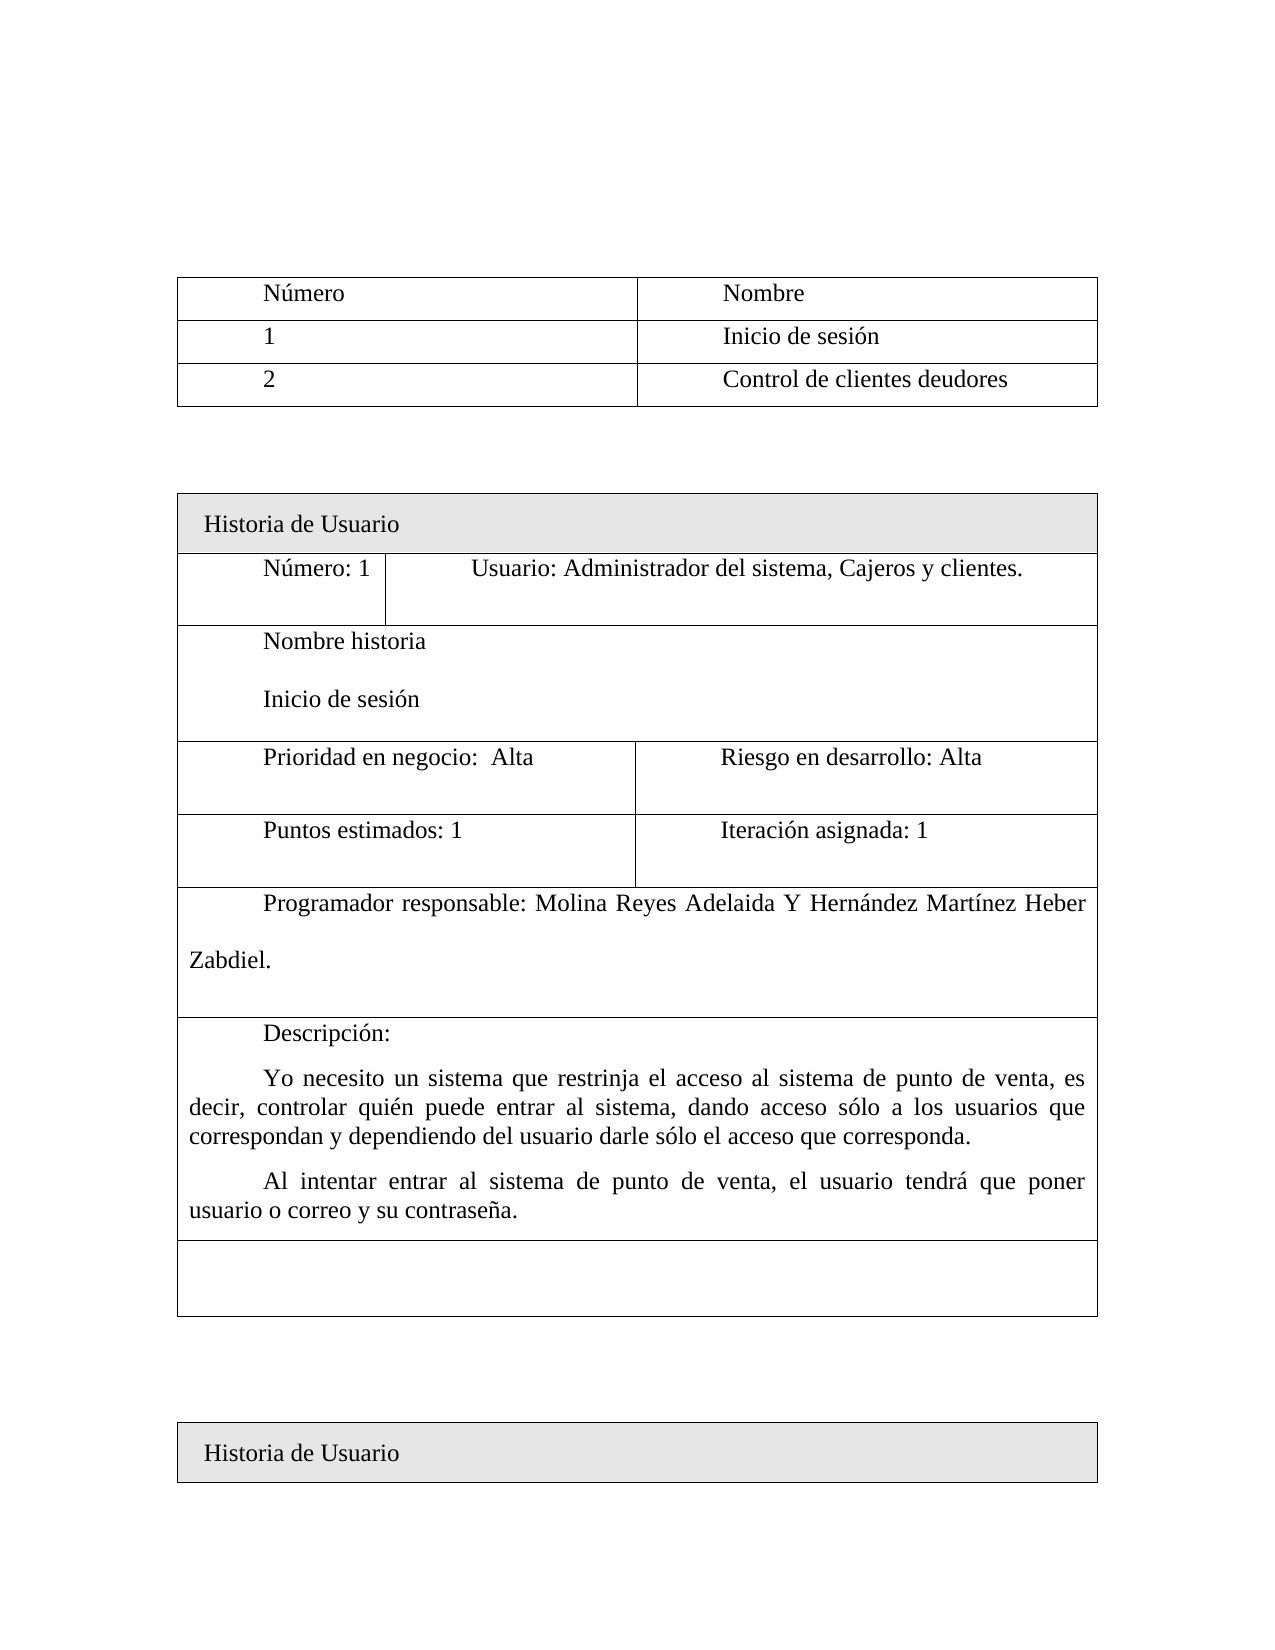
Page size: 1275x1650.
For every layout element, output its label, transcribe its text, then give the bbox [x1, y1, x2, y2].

table_cell Puntos estimados: 1 [178, 815, 635, 887]
table_cell Número: 1 [178, 554, 385, 625]
table_cell Iteración asignada: 1 [636, 815, 1097, 887]
table_header Historia de Usuario [178, 494, 1097, 552]
table_cell Control de clientes deudores [638, 364, 1097, 406]
table_cell 2 [178, 364, 637, 406]
table_cell 1 [178, 321, 637, 363]
table_cell Inicio de sesión [638, 321, 1097, 363]
table_cell Programador responsable: Molina Reyes Adelaida Y Hernández Martínez Heber Zabdiel. [178, 888, 1097, 1017]
table_header Historia de Usuario [178, 1423, 1097, 1482]
table_cell Nombre historia Inicio de sesión [178, 626, 1097, 741]
table_cell [178, 1241, 1097, 1316]
table_cell Riesgo en desarrollo: Alta [636, 742, 1097, 814]
table_cell Prioridad en negocio: Alta [178, 742, 635, 814]
table_cell Descripción: Yo necesito un sistema que restrinja el acceso al sistema de punto de venta, es decir, controlar quién puede entrar al sistema, dando acceso sólo a los usuarios que correspondan y dependiendo del usuario darle sólo el acceso que corresponda. Al intentar entrar al sistema de punto de venta, el usuario tendrá que poner usuario o correo y su contraseña. [178, 1018, 1097, 1240]
table_cell Usuario: Administrador del sistema, Cajeros y clientes. [386, 554, 1097, 625]
table_header Nombre [638, 278, 1097, 320]
table_header Número [178, 278, 637, 320]
